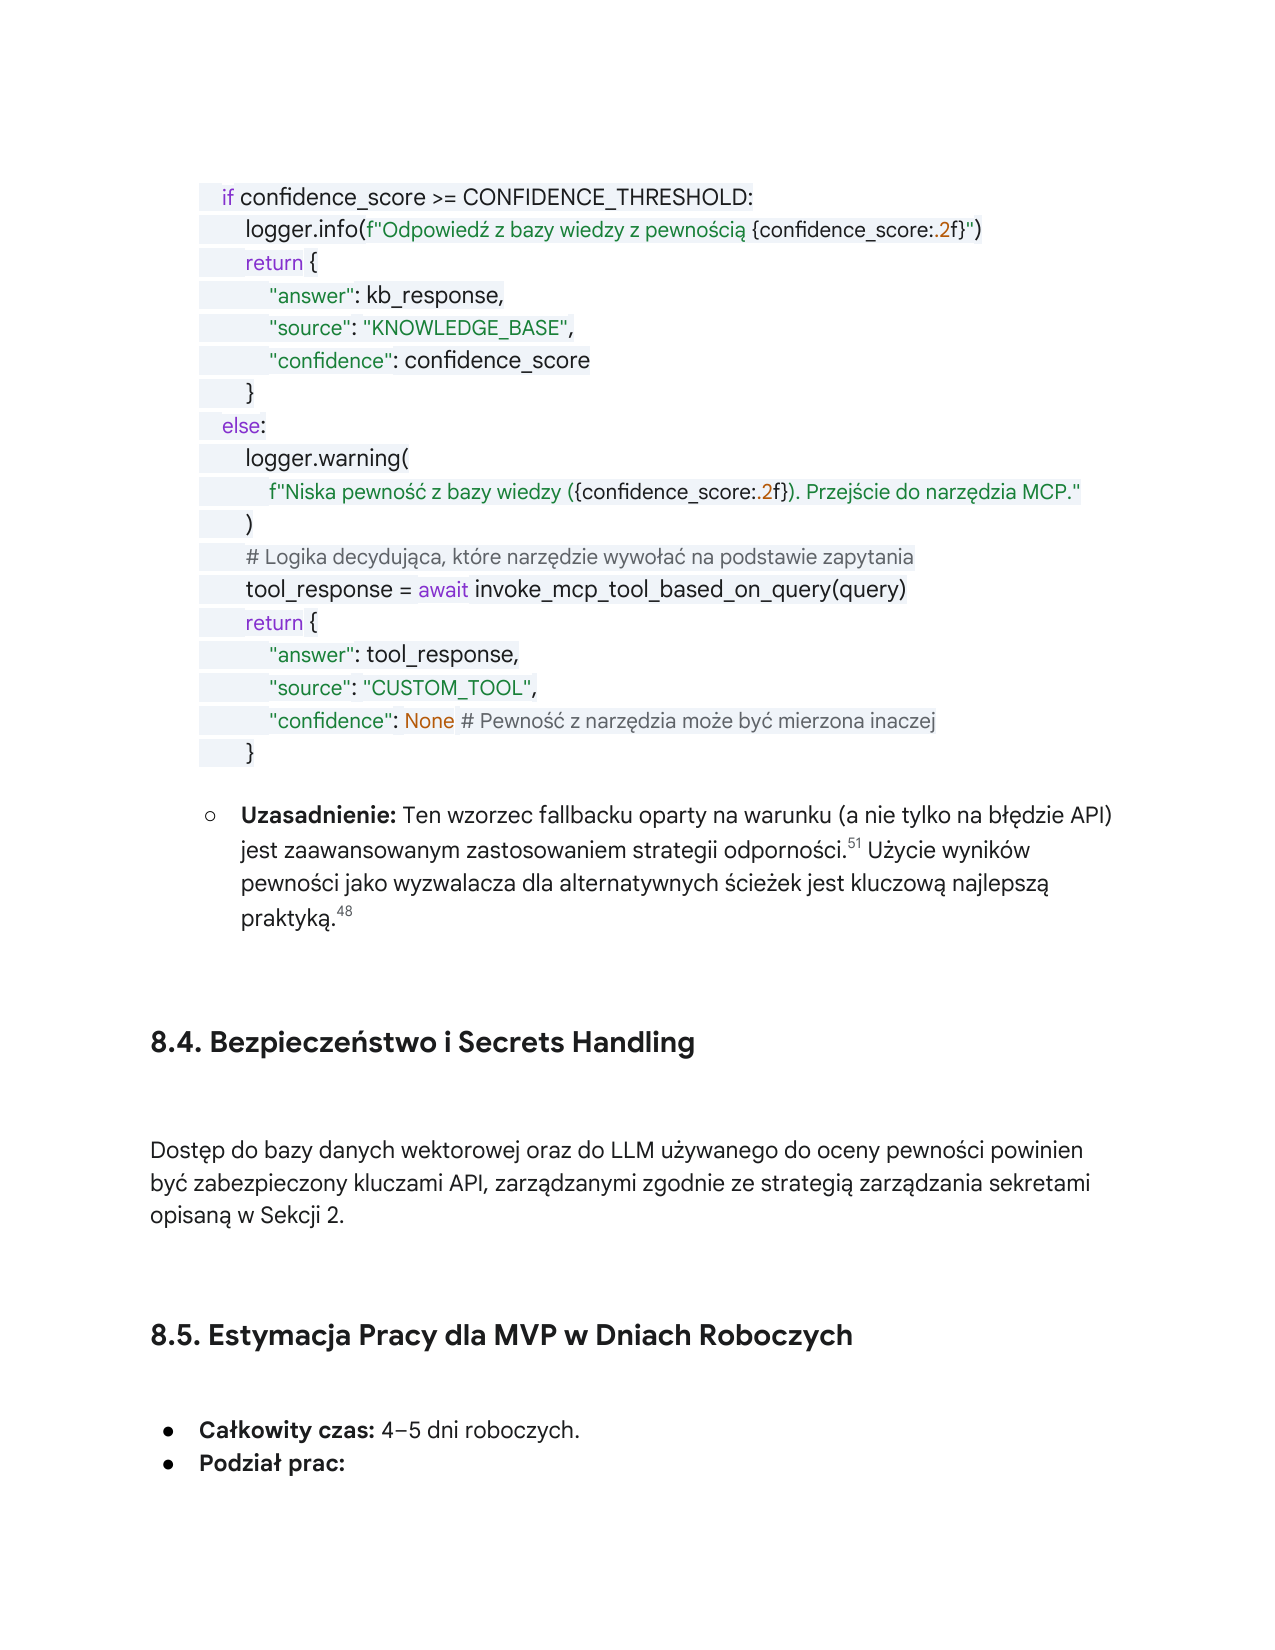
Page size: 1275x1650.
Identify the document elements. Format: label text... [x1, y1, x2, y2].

list Całkowity czas: 4–5 dni roboczych. [161, 1416, 1125, 1445]
list Podział prac: [161, 1449, 1125, 1478]
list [161, 150, 1125, 797]
subtitle 8.5. Estymacja Pracy dla MVP w Dniach Roboczych [150, 1317, 1125, 1353]
subtitle 8.4. Bezpieczeństwo i Secrets Handling [150, 1024, 1125, 1061]
list Uzasadnienie: Ten wzorzec fallbacku oparty na warunku (a nie tylko na błędzie API) jest zaawansowanym zastosowaniem strategii odporności.51 Użycie wyników pewności jako wyzwalacza dla alternatywnych ścieżek jest kluczową najlepszą praktyką.48 [203, 801, 1125, 934]
text Dostęp do bazy danych wektorowej oraz do LLM używanego do oceny pewności powinien być zabezpieczony kluczami API, zarządzanymi zgodnie ze strategią zarządzania sekretami opisaną w Sekcji 2. [150, 1136, 1125, 1230]
